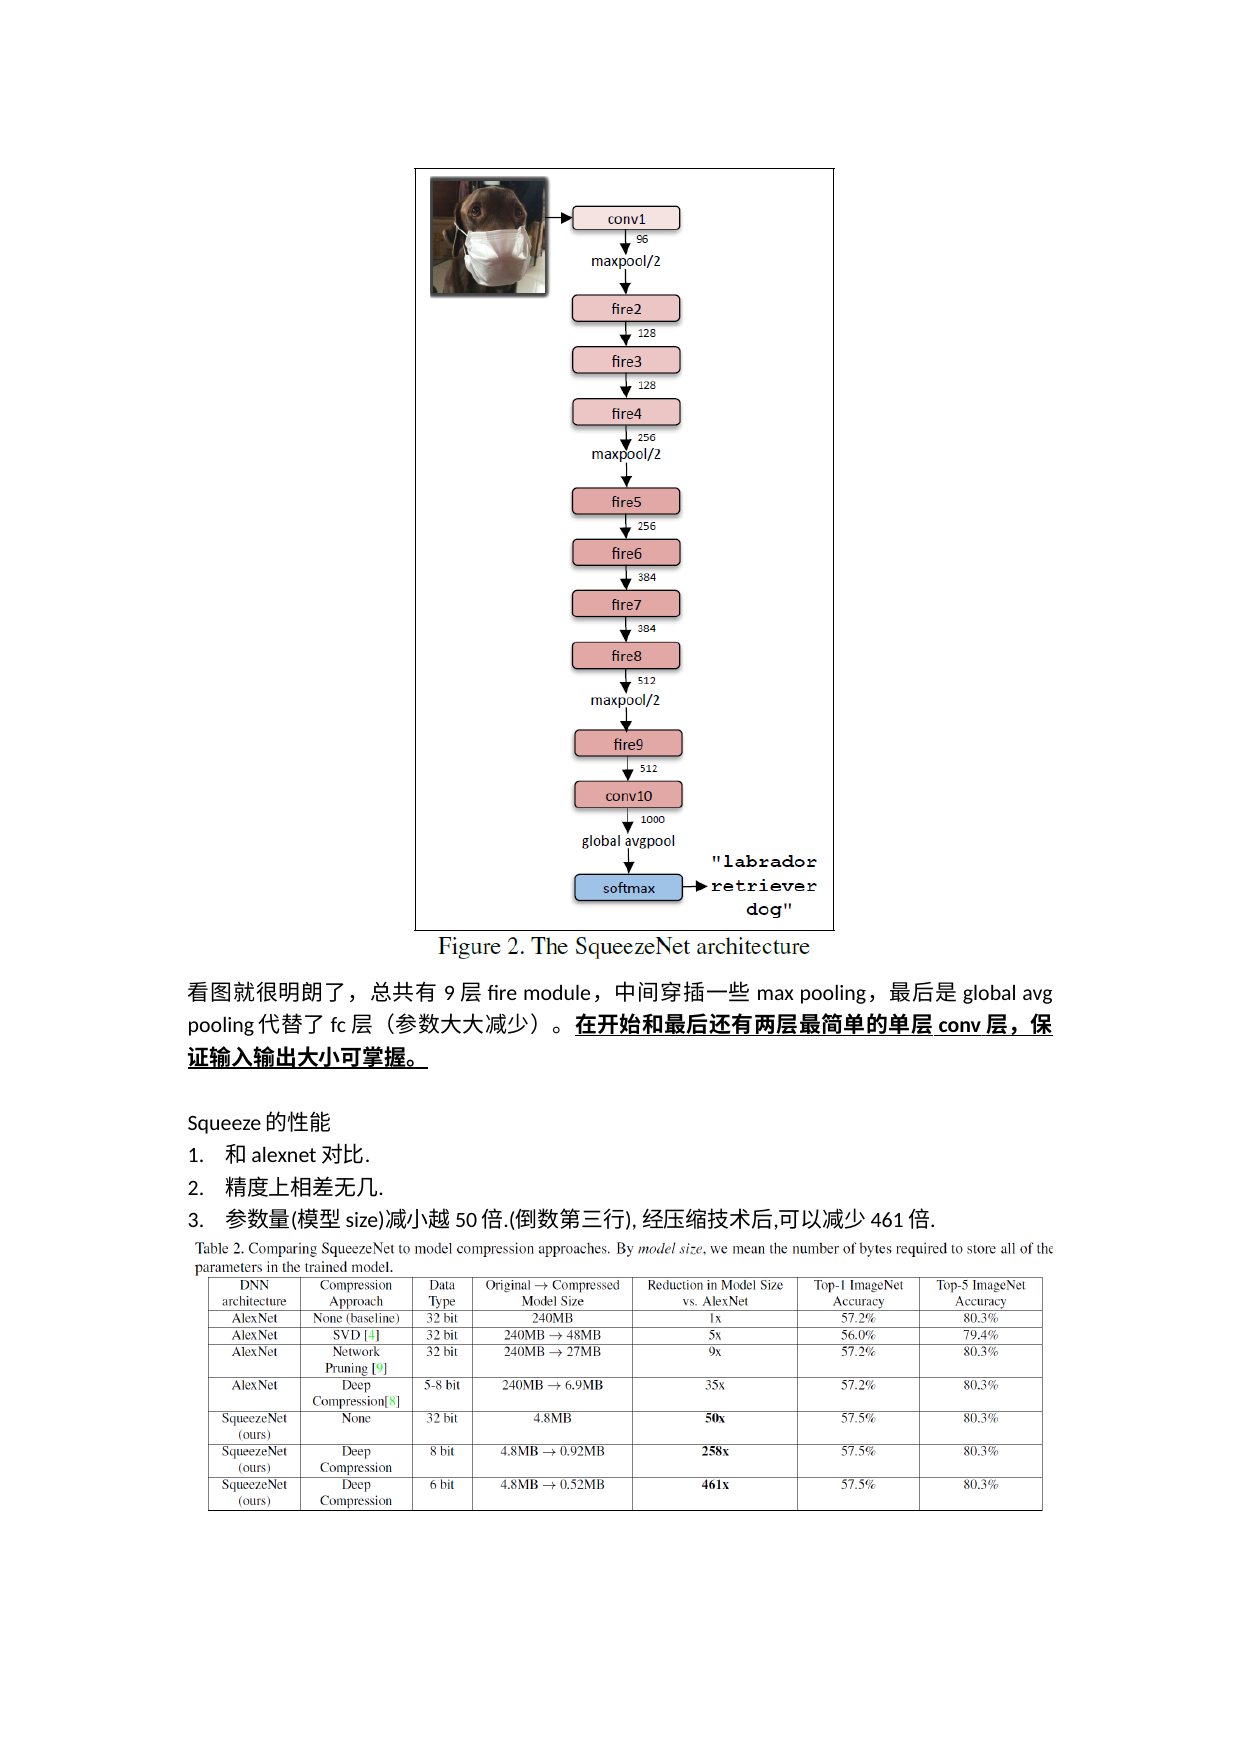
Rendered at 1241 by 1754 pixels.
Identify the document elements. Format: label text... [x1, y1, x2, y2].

list 精度上相差无几. [187, 1169, 1053, 1202]
list 参数量(模型size)减小越50倍.(倒数第三行), 经压缩技术后,可以减少461倍. [187, 1202, 1053, 1234]
text Squeeze的性能 [187, 1104, 1053, 1137]
list 和alexnet对比. [187, 1137, 1053, 1169]
picture [388, 162, 852, 959]
text 看图就很明朗了，总共有9层fire module，中间穿插一些max pooling，最后是global avg pooling代替了fc层（参数大大减少）。在开始和最后还有两层最简单的单层conv层，保证输入输出大小可掌握。 [187, 974, 1053, 1072]
picture [187, 1234, 1053, 1515]
